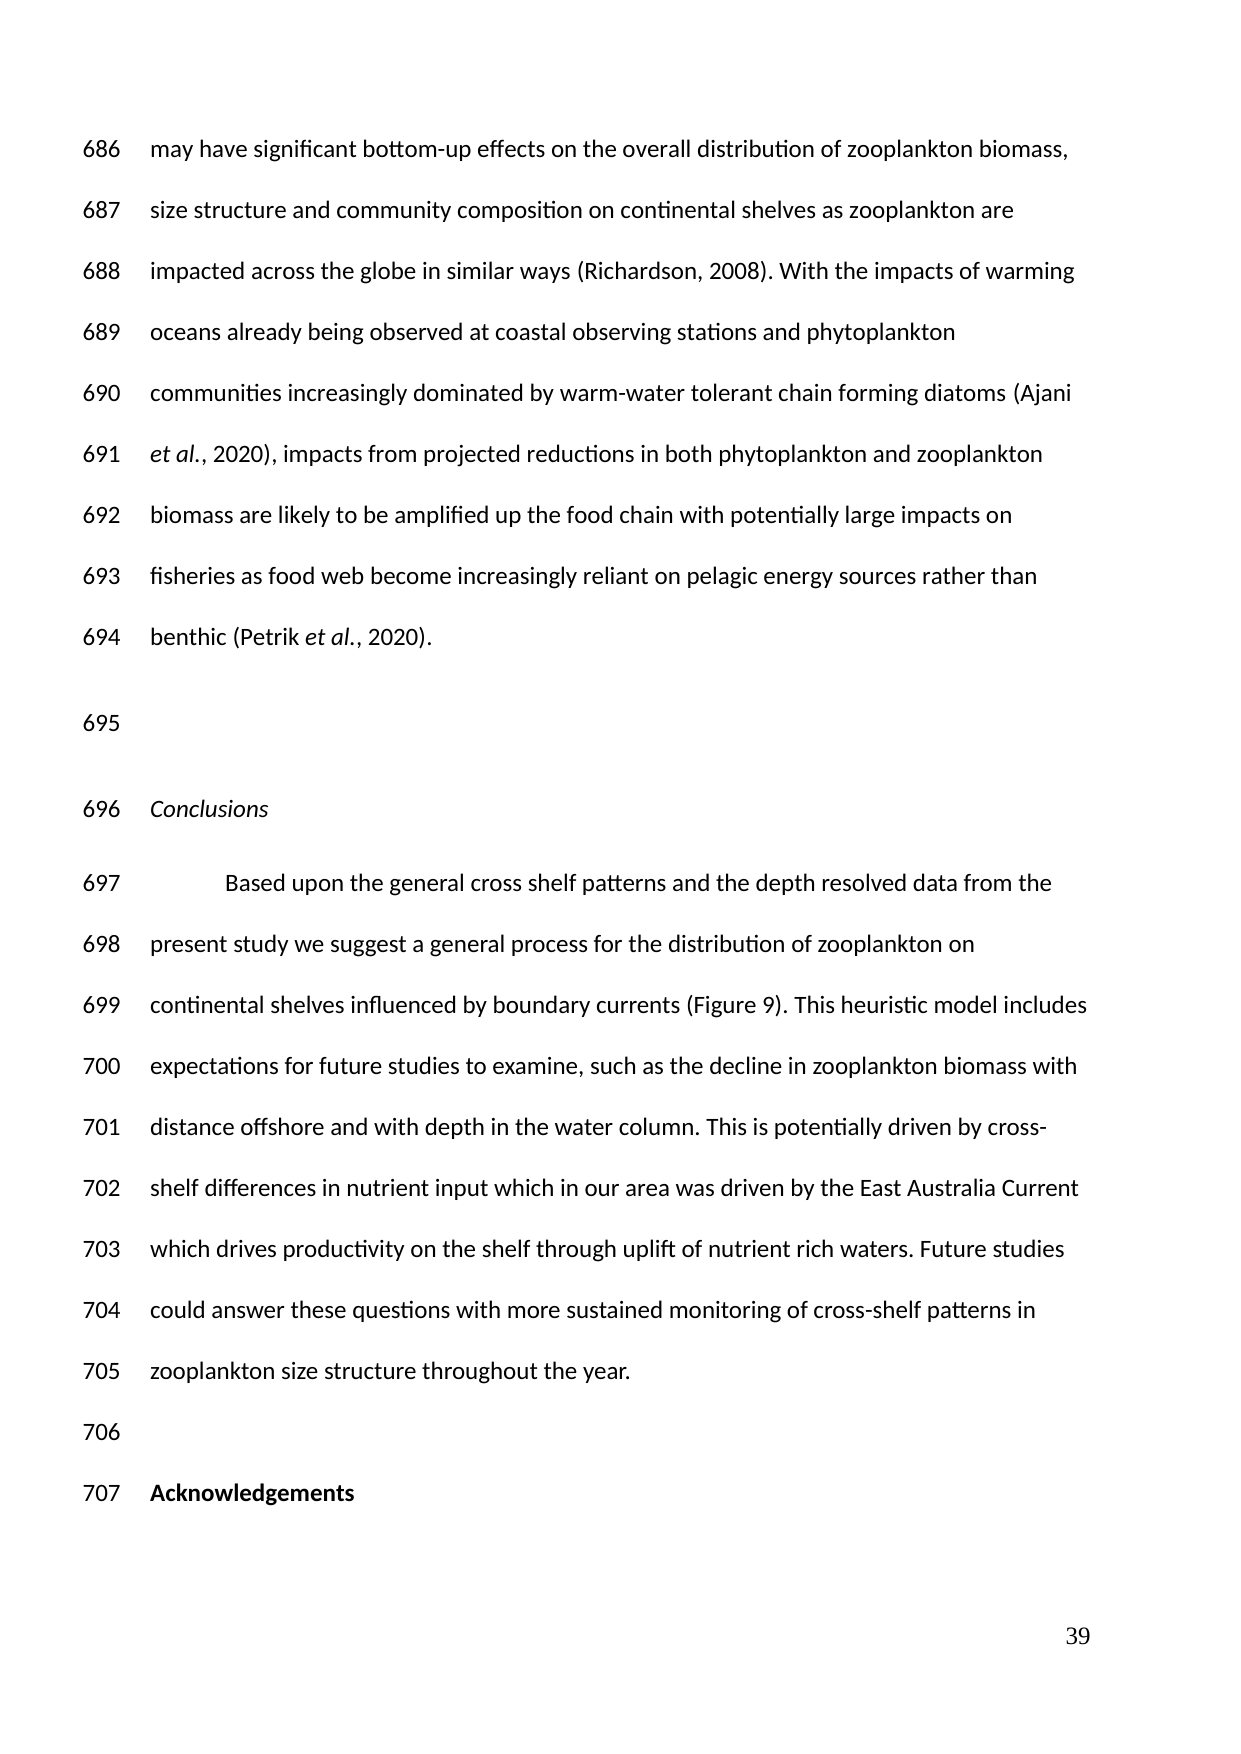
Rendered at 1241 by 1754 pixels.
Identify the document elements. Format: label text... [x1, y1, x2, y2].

text Based upon the general cross shelf patterns and the depth resolved data from the present study we suggest a general process for the distribution of zooplankton on continental shelves influenced by boundary currents (Figure 9). This heuristic model includes expectations for future studies to examine, such as the decline in zooplankton biomass with distance offshore and with depth in the water column. This is potentially driven by cross-shelf differences in nutrient input which in our area was driven by the East Australia Current which drives productivity on the shelf through uplift of nutrient rich waters. Future studies could answer these questions with more sustained monitoring of cross-shelf patterns in zooplankton size structure throughout the year. [150, 867, 1090, 1386]
text Acknowledgements [150, 1477, 1090, 1508]
subtitle Conclusions [150, 793, 1090, 824]
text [150, 133, 1090, 652]
